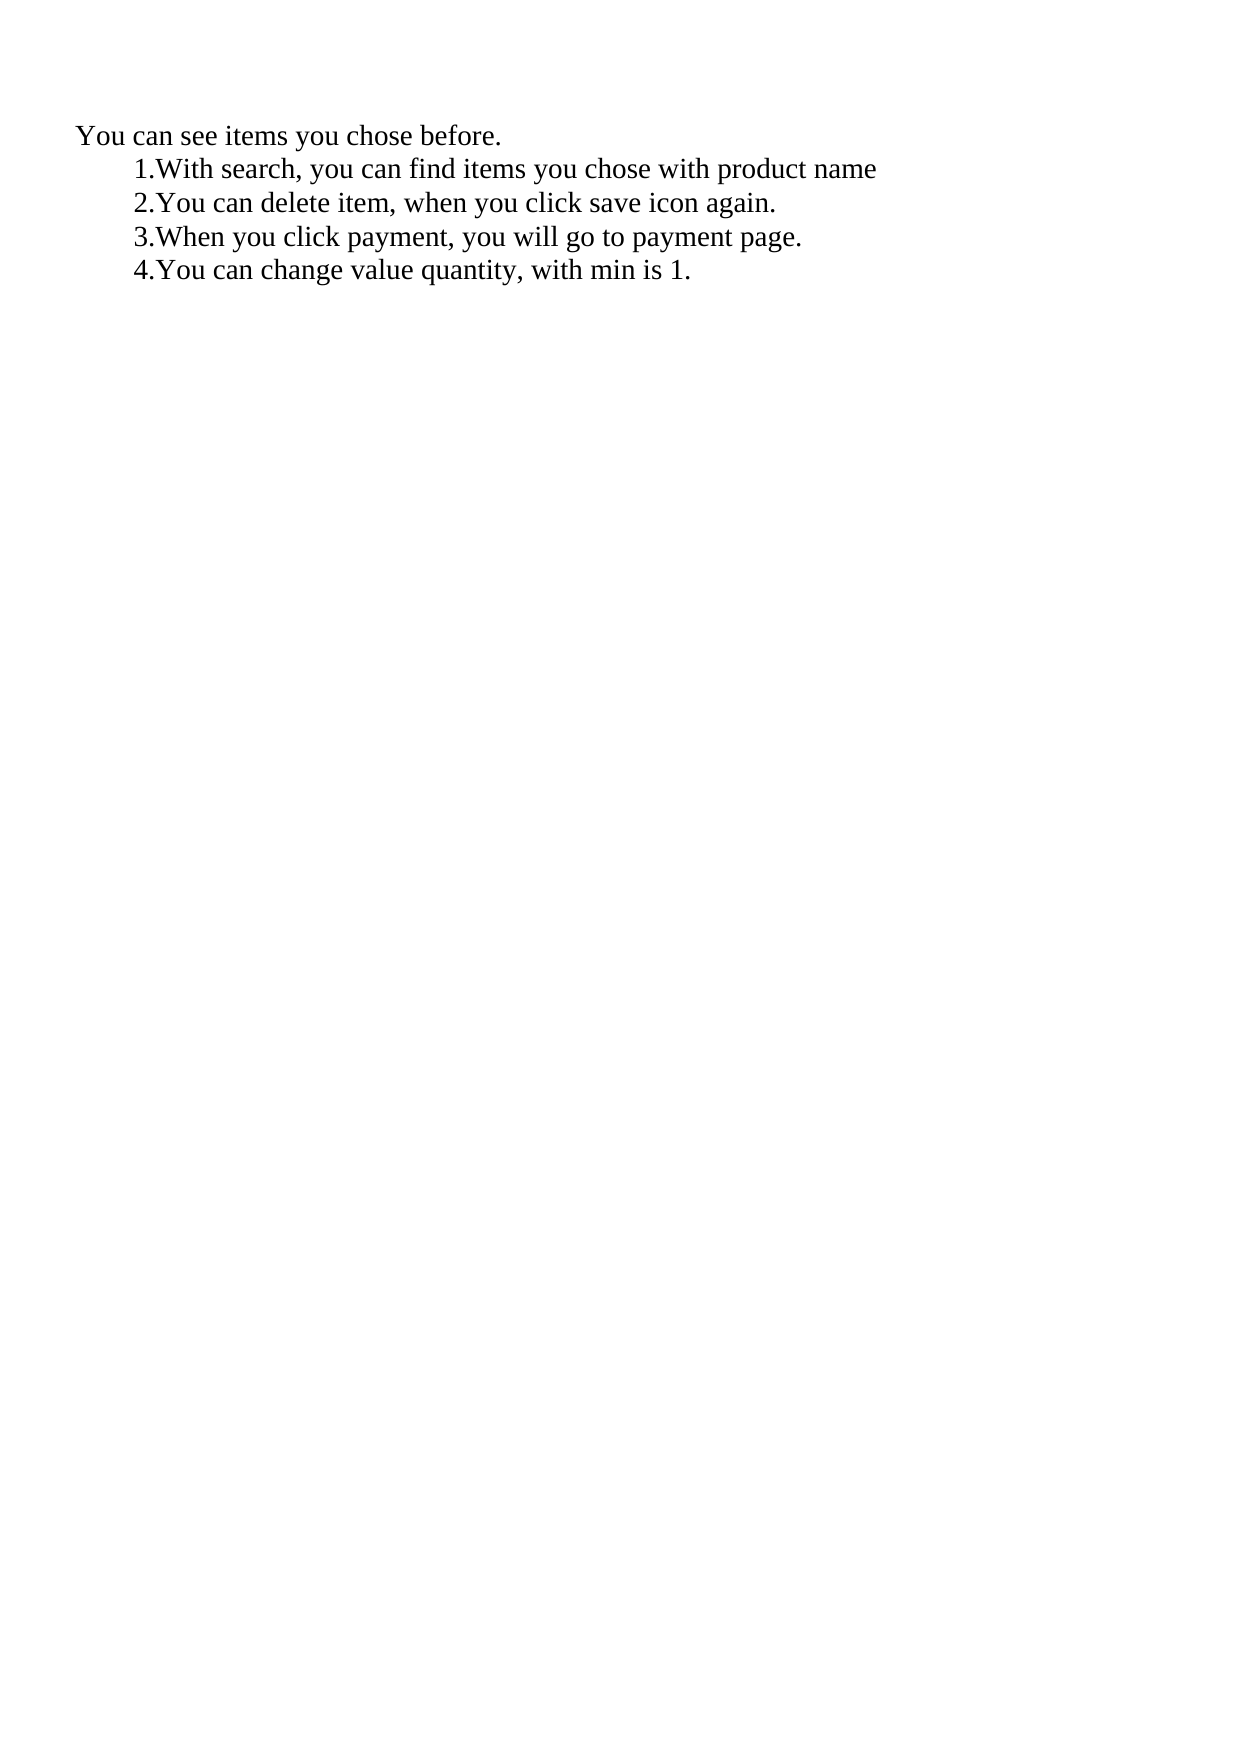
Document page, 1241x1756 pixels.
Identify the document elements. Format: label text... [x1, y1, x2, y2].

text 2.You can delete item, when you click save icon again. [75, 185, 1211, 219]
text You can see items you chose before. [75, 118, 1211, 152]
text 4.You can change value quantity, with min is 1. [75, 252, 1211, 286]
text 1.With search, you can find items you chose with product name [75, 152, 1211, 185]
text 3.When you click payment, you will go to payment page. [75, 219, 1211, 252]
